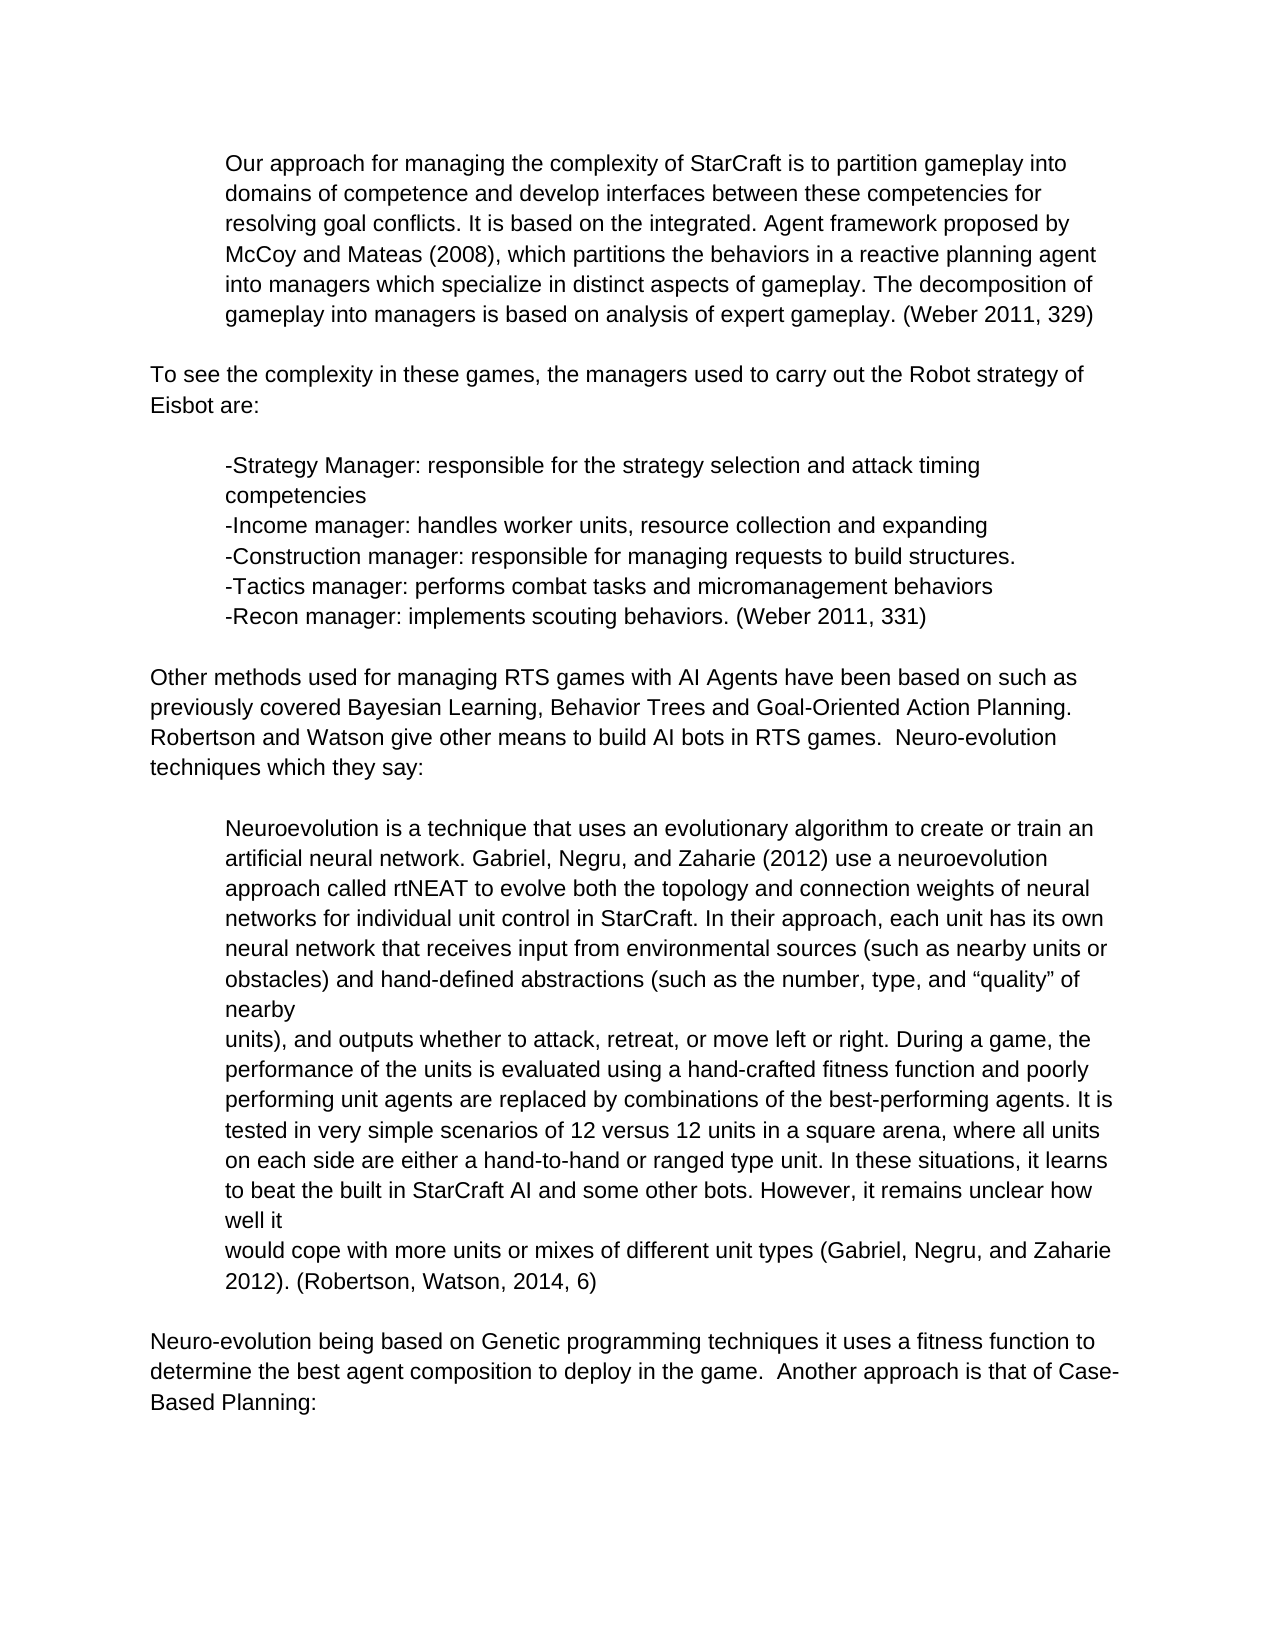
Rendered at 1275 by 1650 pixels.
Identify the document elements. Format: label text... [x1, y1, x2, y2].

text -Strategy Manager: responsible for the strategy selection and attack timing competencies -Income manager: handles worker units, resource collection and expanding -Construction manager: responsible for managing requests to build structures. -Tactics manager: performs combat tasks and micromanagement behaviors -Recon manager: implements scouting behaviors. (Weber 2011, 331) [225, 452, 1125, 629]
text Our approach for managing the complexity of StarCraft is to partition gameplay into domains of competence and develop interfaces between these competencies for resolving goal conflicts. It is based on the integrated. Agent framework proposed by McCoy and Mateas (2008), which partitions the behaviors in a reactive planning agent into managers which specialize in distinct aspects of gameplay. The decomposition of gameplay into managers is based on analysis of expert gameplay. (Weber 2011, 329) [225, 150, 1125, 327]
text Neuro-evolution being based on Genetic programming techniques it uses a fitness function to determine the best agent composition to deploy in the game. Another approach is that of Case-Based Planning: [150, 1328, 1125, 1415]
text Other methods used for managing RTS games with AI Agents have been based on such as previously covered Bayesian Learning, Behavior Trees and Goal-Oriented Action Planning. Robertson and Watson give other means to build AI bots in RTS games. Neuro-evolution techniques which they say: [150, 633, 1125, 781]
text To see the complexity in these games, the managers used to carry out the Robot strategy of Eisbot are: [150, 331, 1125, 418]
text Neuroevolution is a technique that uses an evolutionary algorithm to create or train an artificial neural network. Gabriel, Negru, and Zaharie (2012) use a neuroevolution approach called rtNEAT to evolve both the topology and connection weights of neural networks for individual unit control in StarCraft. In their approach, each unit has its own neural network that receives input from environmental sources (such as nearby units or obstacles) and hand-defined abstractions (such as the number, type, and “quality” of nearby units), and outputs whether to attack, retreat, or move left or right. During a game, the performance of the units is evaluated using a hand-crafted fitness function and poorly performing unit agents are replaced by combinations of the best-performing agents. It is tested in very simple scenarios of 12 versus 12 units in a square arena, where all units on each side are either a hand-to-hand or ranged type unit. In these situations, it learns to beat the built in StarCraft AI and some other bots. However, it remains unclear how well it would cope with more units or mixes of different unit types (Gabriel, Negru, and Zaharie 2012). (Robertson, Watson, 2014, 6) [225, 814, 1125, 1324]
